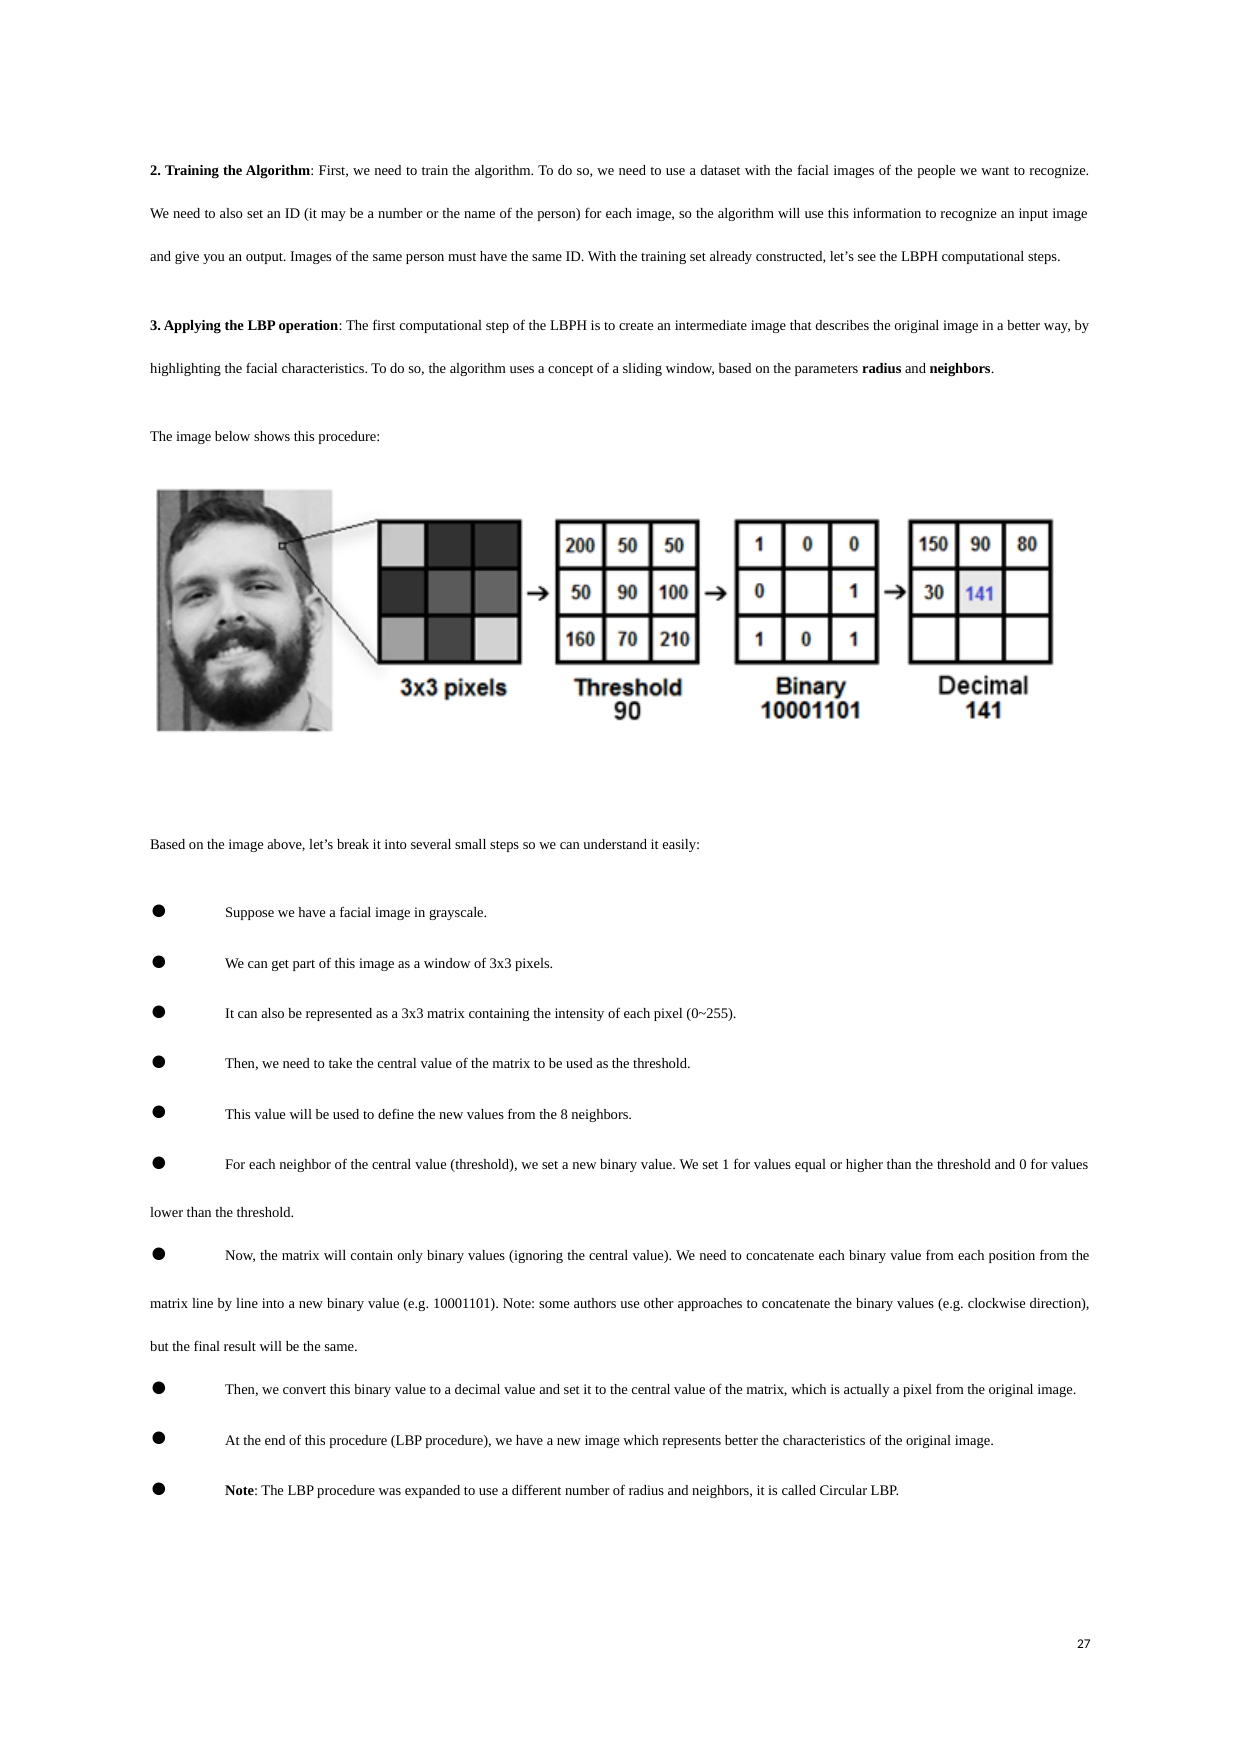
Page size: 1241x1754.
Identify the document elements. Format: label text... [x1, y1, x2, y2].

text 2. Training the Algorithm: First, we need to train the algorithm. To do so, we need to use a dataset with the facial images of the people we want to recognize. We need to also set an ID (it may be a number or the name of the person) for each image, so the algorithm will use this information to recognize an input image and give you an output. Images of the same person must have the same ID. With the training set already constructed, let’s see the LBPH computational steps. [150, 150, 1090, 265]
text 3. Applying the LBP operation: The first computational step of the LBPH is to create an intermediate image that describes the original image in a better way, by highlighting the facial characteristics. To do so, the algorithm uses a concept of a sliding window, based on the parameters radius and neighbors. [150, 304, 1090, 376]
text Based on the image above, let’s break it into several small steps so we can understand it easily: [150, 824, 1090, 853]
list This value will be used to define the new values from the 8 neighbors. [150, 1093, 1090, 1127]
list It can also be represented as a 3x3 matrix containing the intensity of each pixel (0~255). [150, 993, 1090, 1026]
list Then, we need to take the central value of the matrix to be used as the threshold. [150, 1043, 1090, 1077]
list Then, we convert this binary value to a decimal value and set it to the central value of the matrix, which is actually a pixel from the original image. [150, 1369, 1090, 1403]
list Suppose we have a facial image in grayscale. [150, 892, 1090, 926]
picture [149, 483, 1091, 747]
list Note: The LBP procedure was expanded to use a different number of radius and neighbors, it is called Circular LBP. [150, 1470, 1090, 1503]
list We can get part of this image as a window of 3x3 pixels. [150, 943, 1090, 976]
list Now, the matrix will contain only binary values (ignoring the central value). We need to concatenate each binary value from each position from the matrix line by line into a new binary value (e.g. 10001101). Note: some authors use other approaches to concatenate the binary values (e.g. clockwise direction), but the final result will be the same. [150, 1235, 1090, 1355]
list At the end of this procedure (LBP procedure), we have a new image which represents better the characteristics of the original image. [150, 1419, 1090, 1453]
list For each neighbor of the central value (threshold), we set a new binary value. We set 1 for values equal or higher than the threshold and 0 for values lower than the threshold. [150, 1144, 1090, 1221]
text The image below shows this procedure: [150, 416, 1090, 444]
